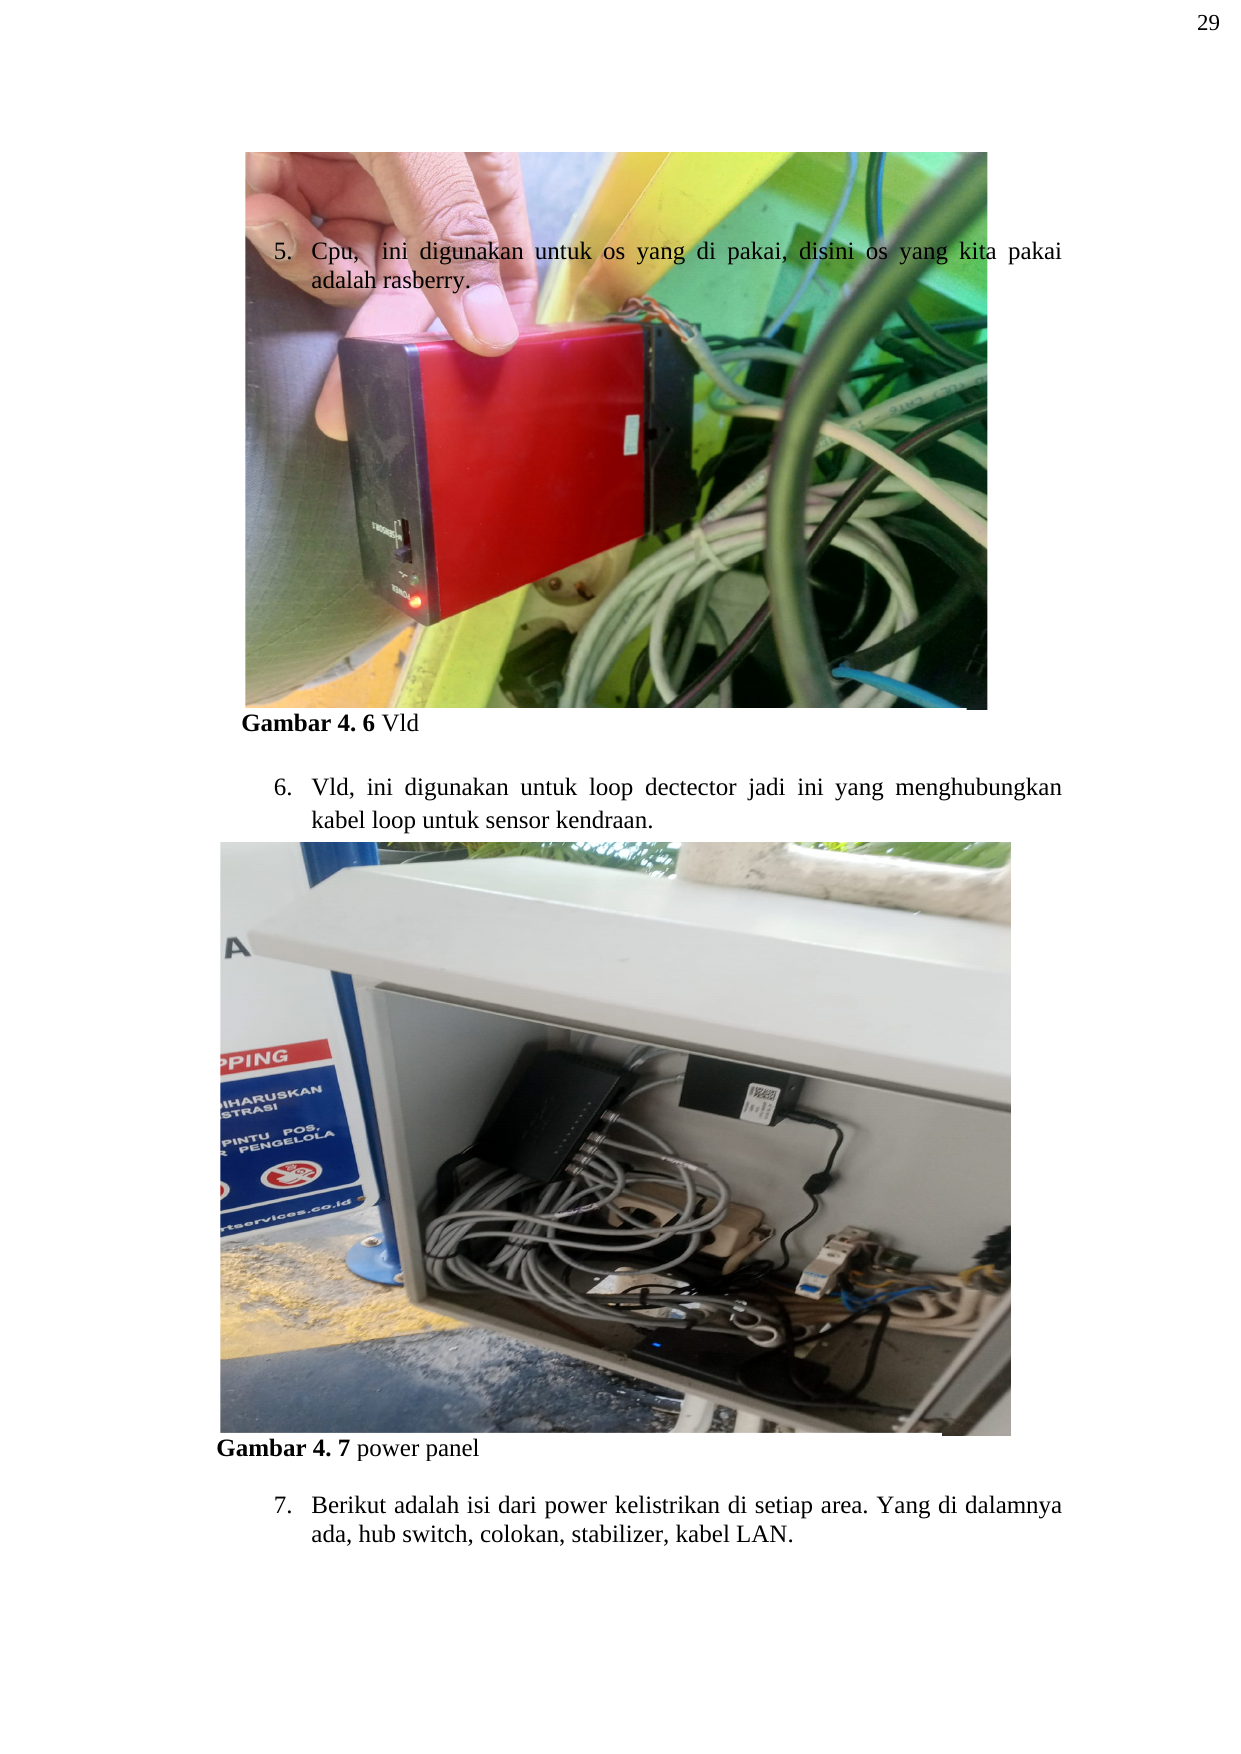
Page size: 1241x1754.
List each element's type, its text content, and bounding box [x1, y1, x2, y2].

picture [245, 152, 988, 710]
list Berikut adalah isi dari power kelistrikan di setiap area. Yang di dalamnya ada, hub switch, colokan, stabilizer, kabel LAN. [274, 1490, 1063, 1548]
list Vld, ini digunakan untuk loop dectector jadi ini yang menghubungkan kabel loop untuk sensor kendraan. [274, 772, 1063, 833]
list Cpu, ini digunakan untuk os yang di pakai, disini os yang kita pakai adalah rasberry. [274, 236, 1063, 294]
picture [220, 842, 1011, 1436]
